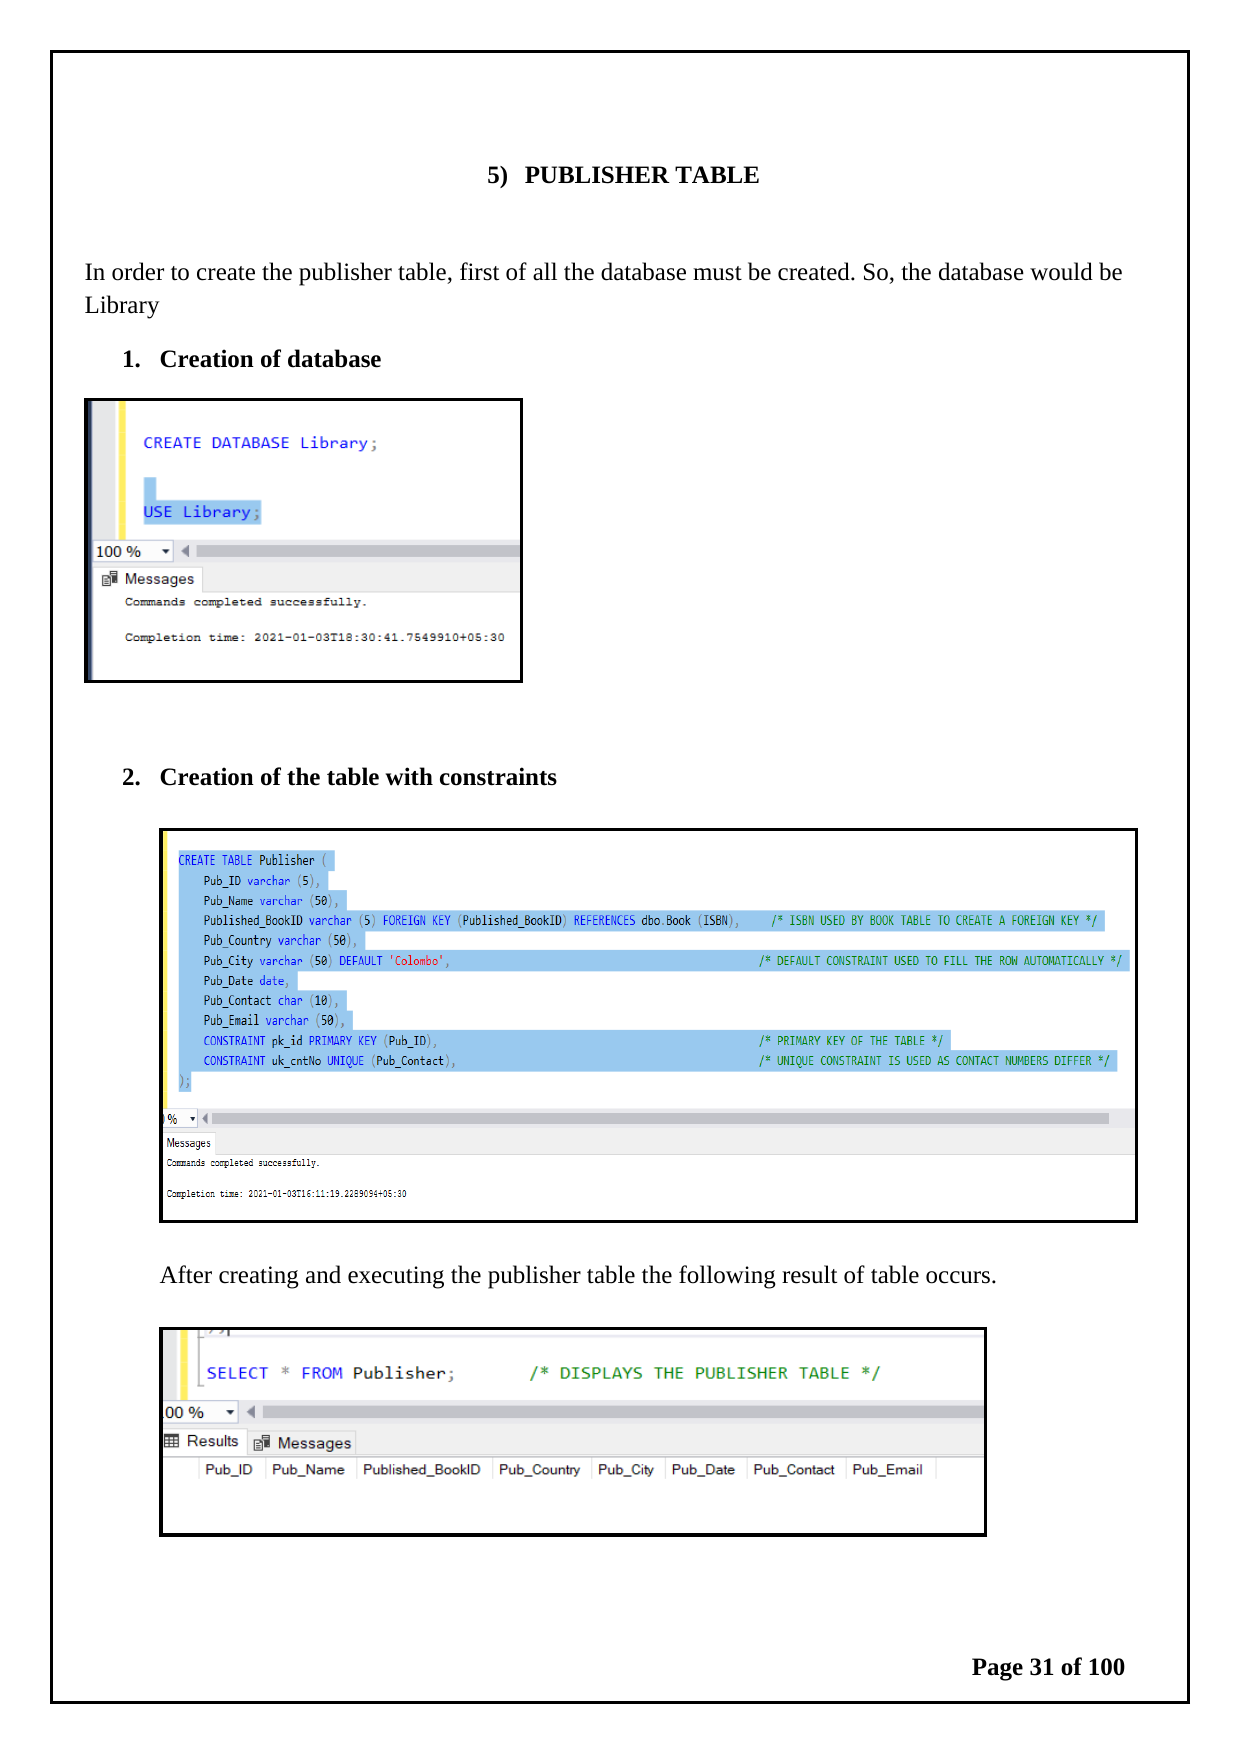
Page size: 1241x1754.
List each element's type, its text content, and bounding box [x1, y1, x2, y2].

list Creation of the table with constraints [122, 762, 1125, 791]
picture [163, 831, 1135, 1220]
list Creation of database [122, 344, 1125, 373]
list After creating and executing the publisher table the following result of table occurs. [159, 1261, 1125, 1289]
picture [163, 1330, 984, 1533]
picture [88, 401, 520, 680]
subtitle PUBLISHER TABLE [122, 160, 1125, 189]
text In order to create the publisher table, first of all the database must be created. So, the database would be Library [84, 257, 1125, 319]
